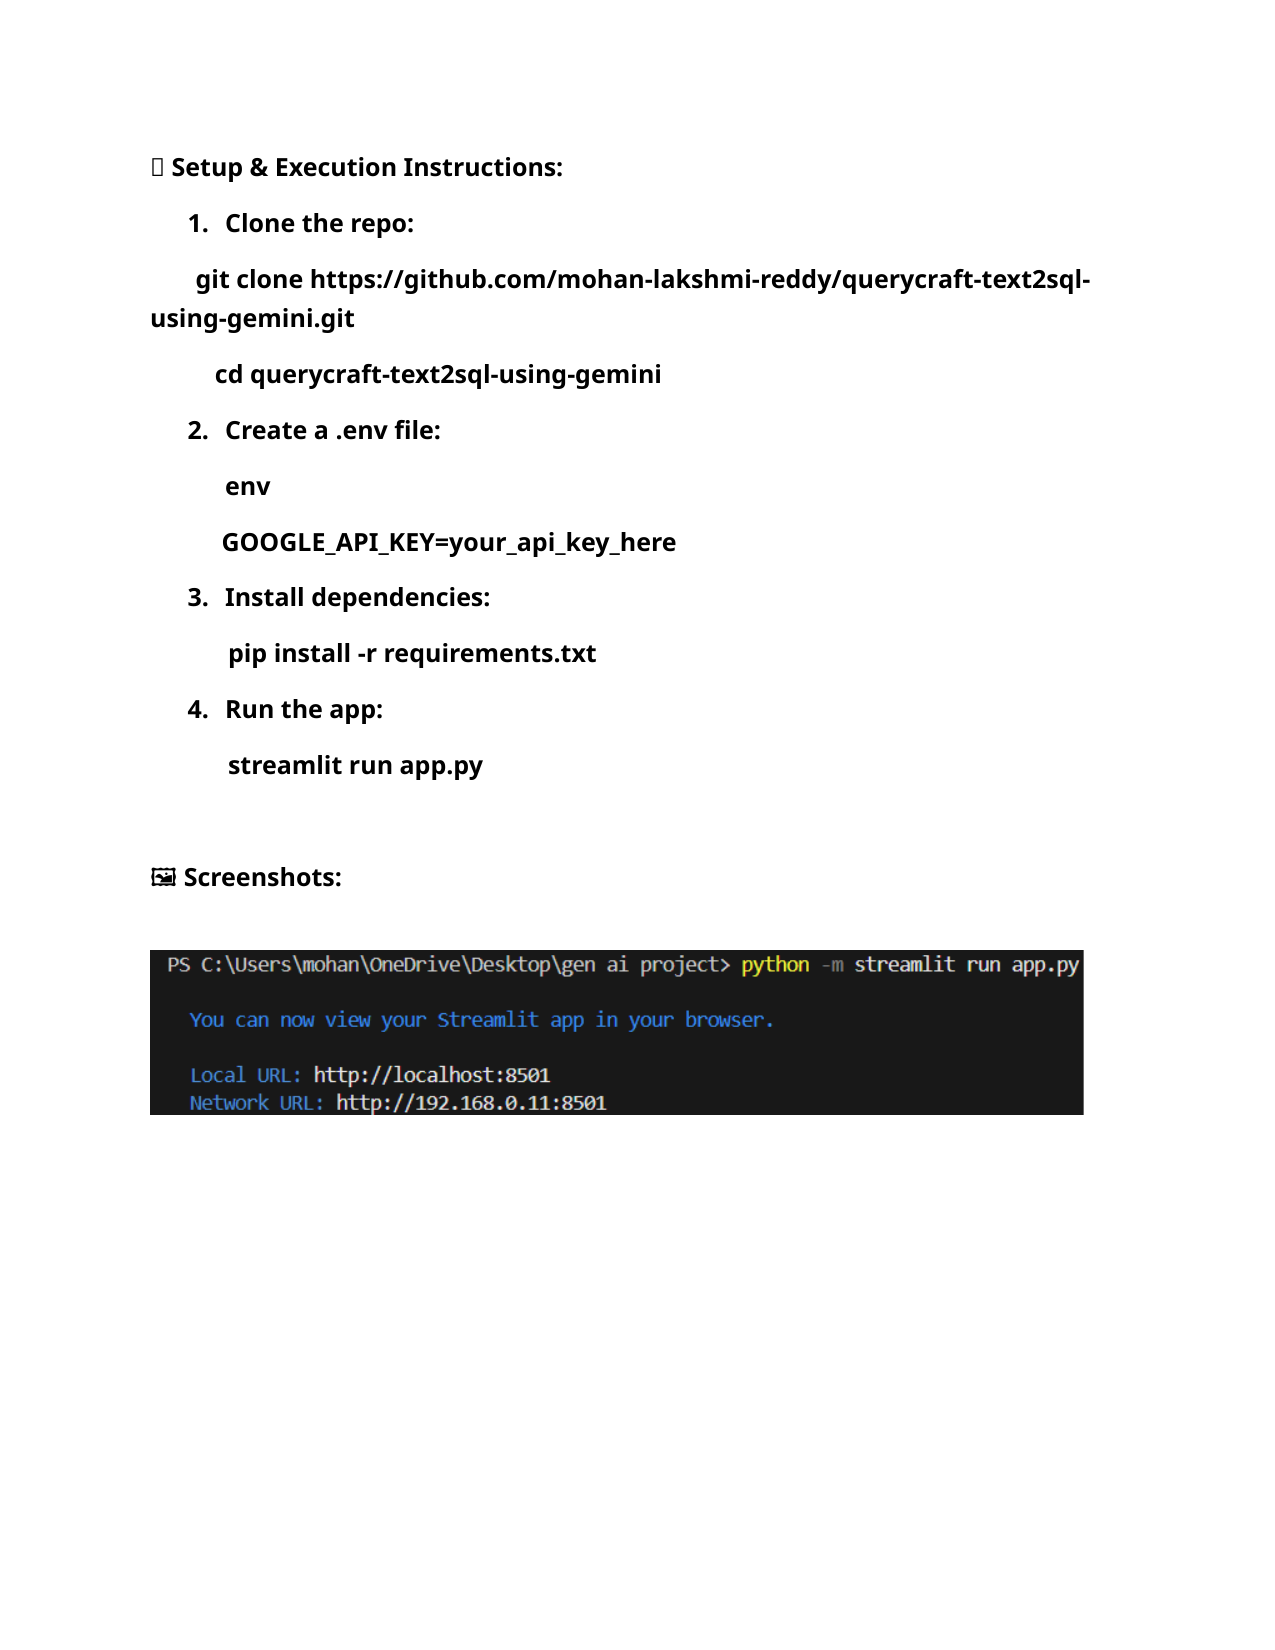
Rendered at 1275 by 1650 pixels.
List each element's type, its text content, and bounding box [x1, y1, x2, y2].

text pip install -r requirements.txt [150, 636, 1125, 670]
list Create a .env file: [187, 412, 1125, 447]
text env [225, 468, 1125, 502]
text 🖼️ Screenshots: [150, 859, 1125, 893]
text 🧪 Setup & Execution Instructions: [150, 150, 1125, 184]
text streamlit run app.py [150, 747, 1125, 782]
list Clone the repo: [187, 206, 1125, 240]
picture [150, 950, 1084, 1115]
text cd querycraft-text2sql-using-gemini [150, 357, 1125, 391]
list Install dependencies: [187, 580, 1125, 614]
text git clone https://github.com/mohan-lakshmi-reddy/querycraft-text2sql-using-gemini.git [150, 262, 1125, 335]
text GOOGLE_API_KEY=your_api_key_here [150, 524, 1125, 558]
list Run the app: [187, 692, 1125, 726]
